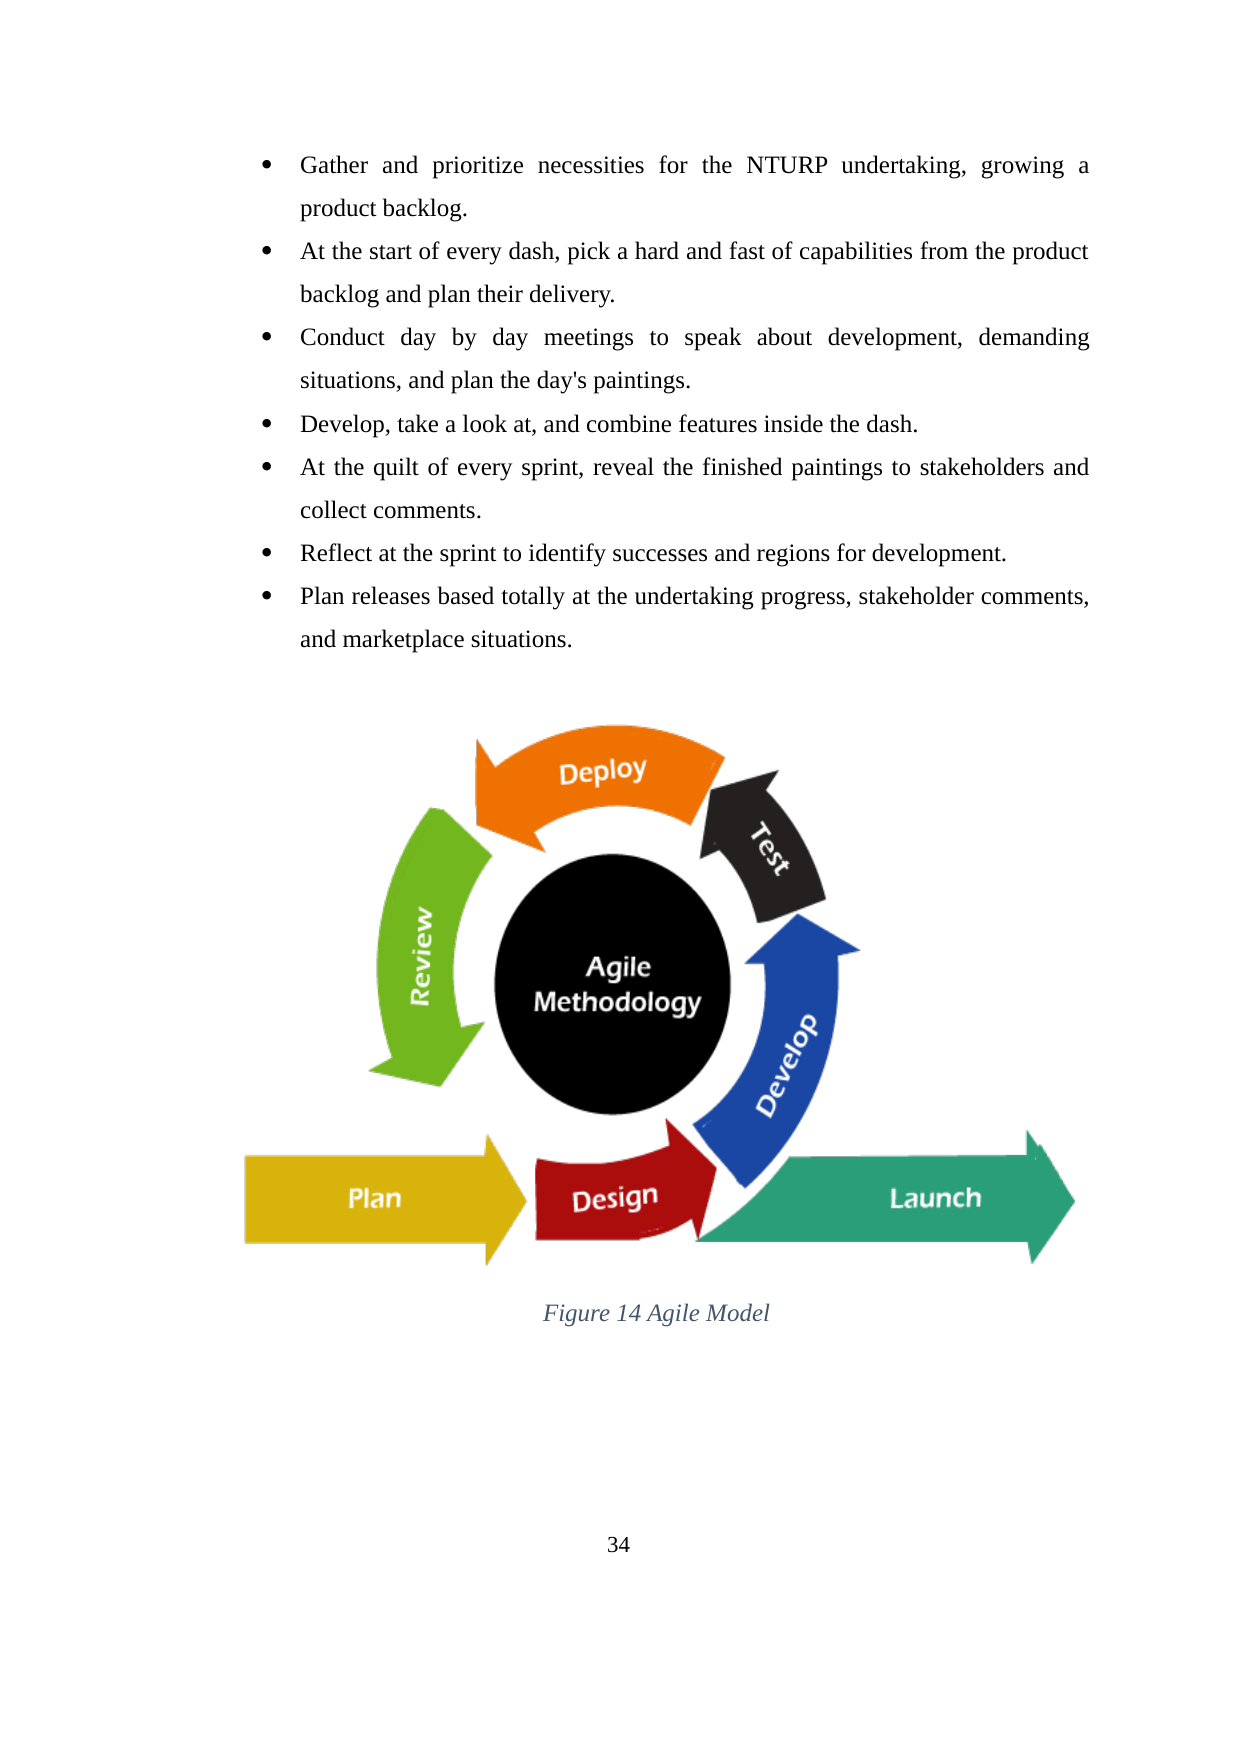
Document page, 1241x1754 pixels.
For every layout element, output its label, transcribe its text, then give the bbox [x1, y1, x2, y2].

list At the quilt of every sprint, reveal the finished paintings to stakeholders and collect comments. [262, 452, 1090, 524]
picture [225, 710, 1090, 1270]
list At the start of every dash, pick a hard and fast of capabilities from the product backlog and plan their delivery. [262, 236, 1090, 308]
list Develop, take a look at, and combine features inside the dash. [262, 409, 1090, 437]
list Conduct day by day meetings to speak about development, demanding situations, and plan the day's paintings. [262, 322, 1090, 394]
list Reflect at the sprint to identify successes and regions for development. [262, 538, 1090, 567]
list Plan releases based totally at the undertaking progress, stakeholder comments, and marketplace situations. [262, 581, 1090, 653]
list Gather and prioritize necessities for the NTURP undertaking, growing a product backlog. [262, 150, 1090, 222]
text Figure Agile Model [225, 1298, 1090, 1326]
